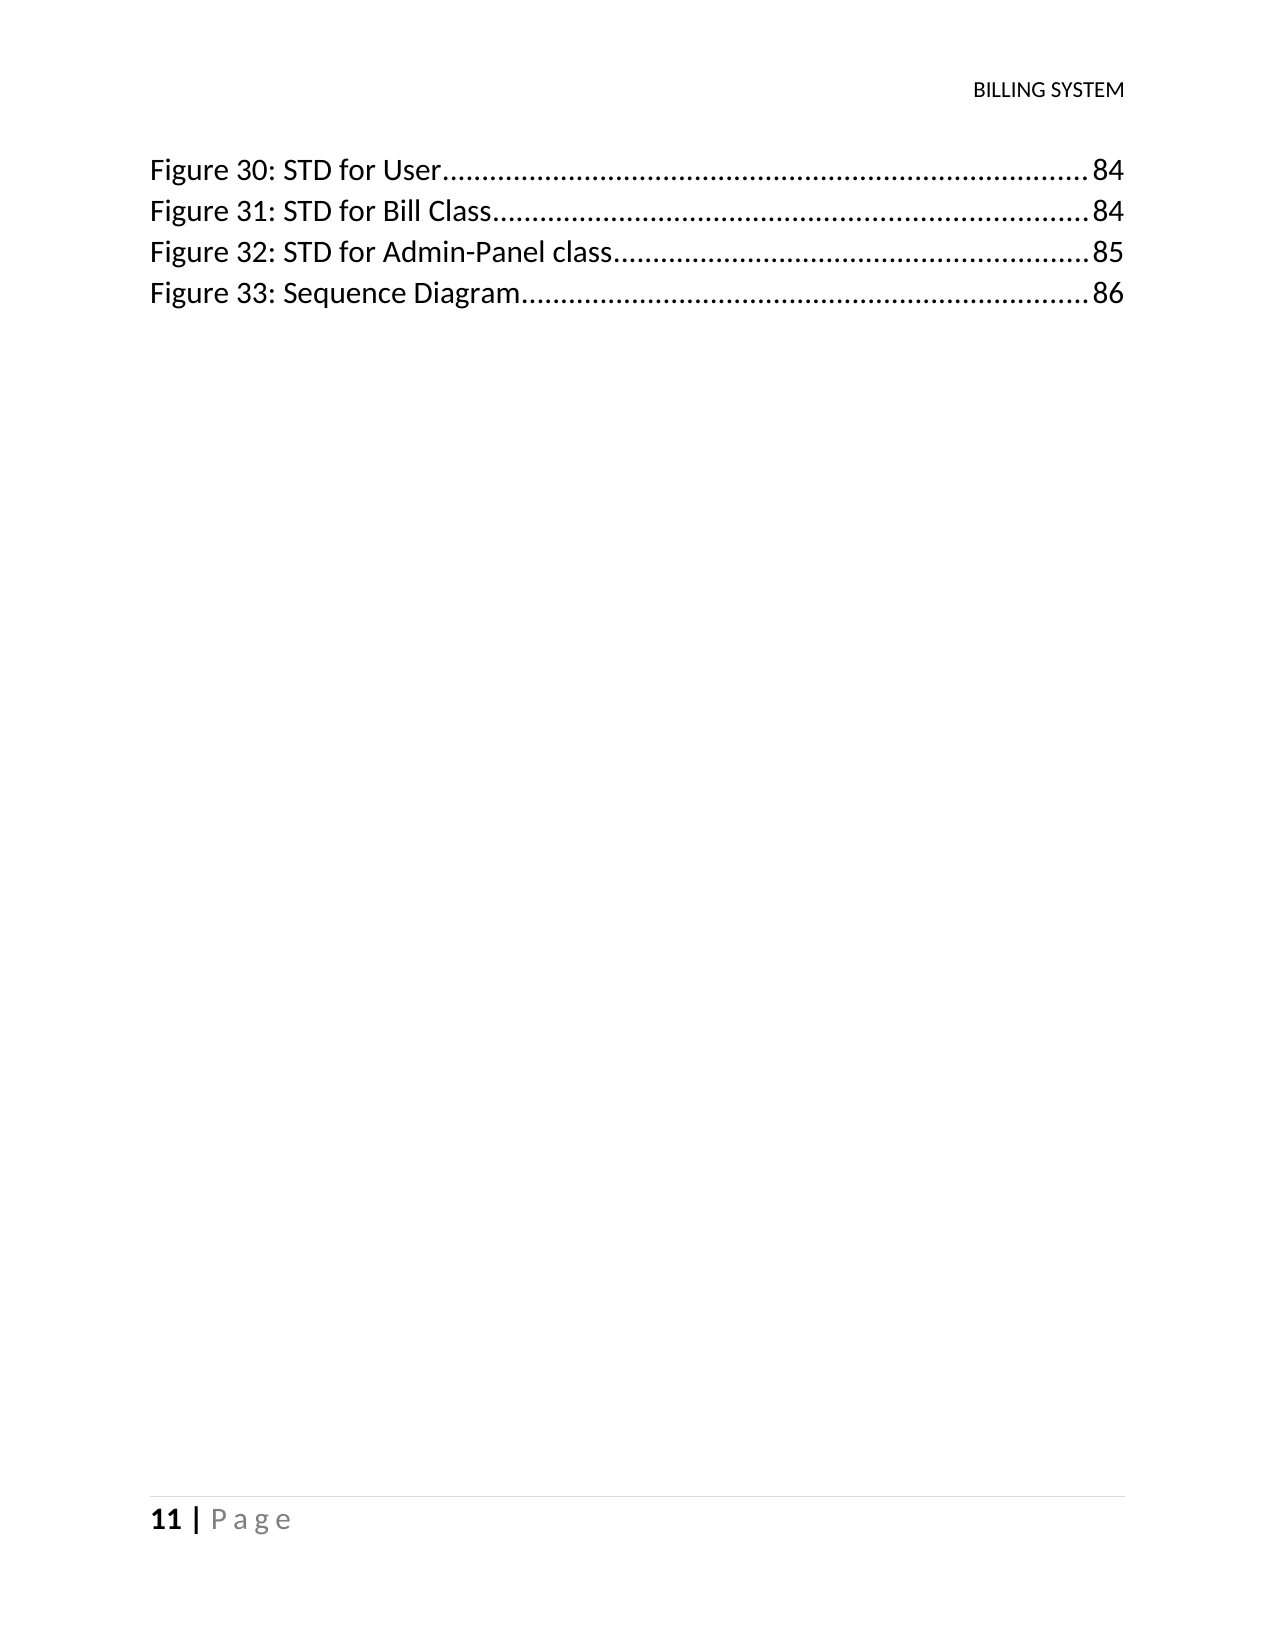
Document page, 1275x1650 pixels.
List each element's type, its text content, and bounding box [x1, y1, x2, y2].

text Figure 33: Sequence Diagram 86 [150, 273, 1125, 312]
text Figure 32: STD for Admin-Panel class 85 [150, 232, 1125, 270]
text Figure 30: STD for User 84 [150, 150, 1125, 188]
text Figure 31: STD for Bill Class 84 [150, 191, 1125, 229]
